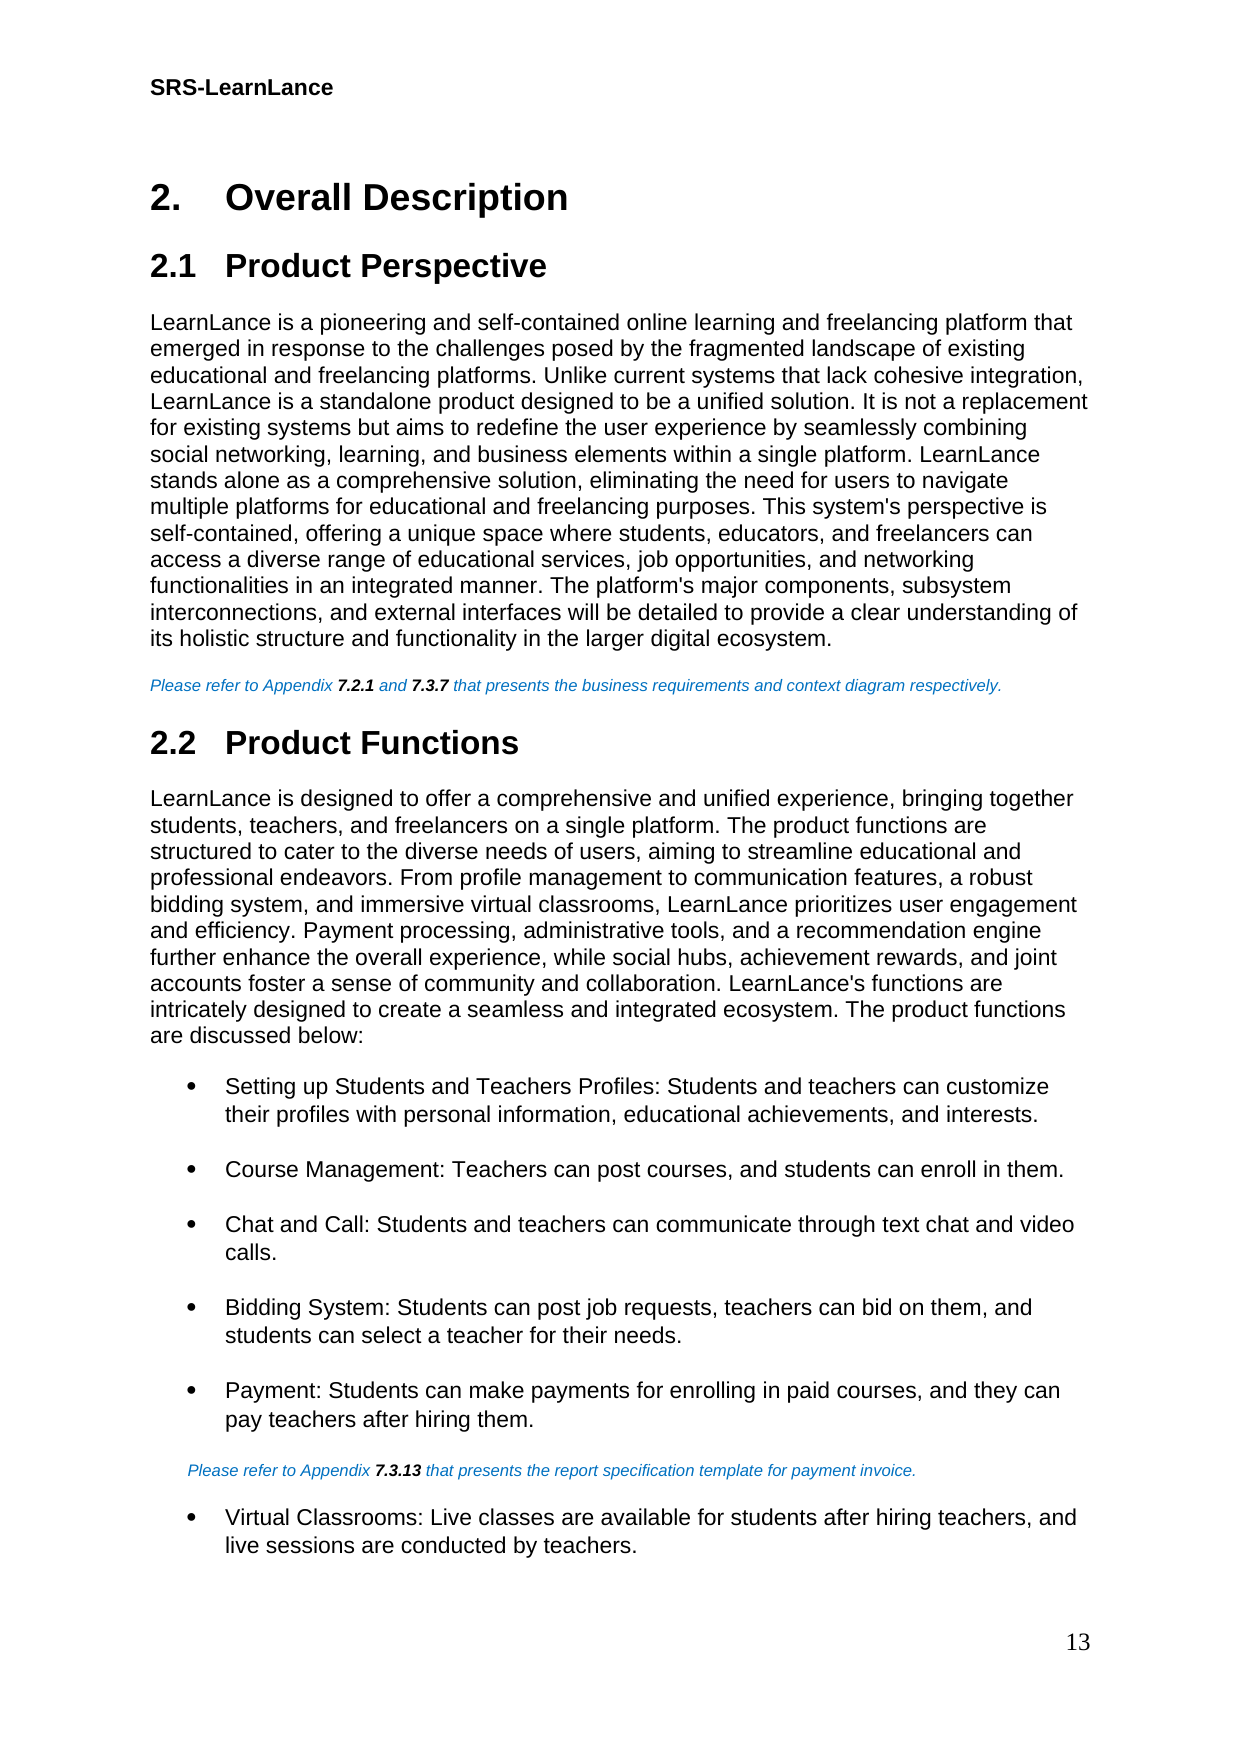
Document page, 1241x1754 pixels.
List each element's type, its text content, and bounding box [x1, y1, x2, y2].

text Please refer to Appendix 7.3.13 that presents the report specification template for payment invoice. [150, 1461, 1090, 1480]
subtitle Product Perspective [150, 246, 1090, 285]
list Bidding System: Students can post job requests, teachers can bid on them, and students can select a teacher for their needs. [187, 1294, 1090, 1349]
list Setting up Students and Teachers Profiles: Students and teachers can customize their profiles with personal information, educational achievements, and interests. [187, 1073, 1090, 1128]
subtitle Product Functions [150, 723, 1090, 761]
list Course Management: Teachers can post courses, and students can enroll in them. [187, 1156, 1090, 1182]
text LearnLance is a pioneering and self-contained online learning and freelancing platform that emerged in response to the challenges posed by the fragmented landscape of existing educational and freelancing platforms. Unlike current systems that lack cohesive integration, LearnLance is a standalone product designed to be a unified solution. It is not a replacement for existing systems but aims to redefine the user experience by seamlessly combining social networking, learning, and business elements within a single platform. LearnLance stands alone as a comprehensive solution, eliminating the need for users to navigate multiple platforms for educational and freelancing purposes. This system's perspective is self-contained, offering a unique space where students, educators, and freelancers can access a diverse range of educational services, job opportunities, and networking functionalities in an integrated manner. The platform's major components, subsystem interconnections, and external interfaces will be detailed to provide a clear understanding of its holistic structure and functionality in the larger digital ecosystem. [150, 309, 1090, 651]
text LearnLance is designed to offer a comprehensive and unified experience, bringing together students, teachers, and freelancers on a single platform. The product functions are structured to cater to the diverse needs of users, aiming to streamline educational and professional endeavors. From profile management to communication features, a robust bidding system, and immersive virtual classrooms, LearnLance prioritizes user engagement and efficiency. Payment processing, administrative tools, and a recommendation engine further enhance the overall experience, while social hubs, achievement rewards, and joint accounts foster a sense of community and collaboration. LearnLance's functions are intricately designed to create a seamless and integrated ecosystem. The product functions are discussed below: [150, 785, 1090, 1049]
subtitle Overall Description [150, 175, 1090, 218]
list Chat and Call: Students and teachers can communicate through text chat and video calls. [187, 1211, 1090, 1266]
text Please refer to Appendix 7.2.1 and 7.3.7 that presents the business requirements and context diagram respectively. [150, 676, 1090, 695]
list Virtual Classrooms: Live classes are available for students after hiring teachers, and live sessions are conducted by teachers. [187, 1504, 1090, 1558]
list Payment: Students can make payments for enrolling in paid courses, and they can pay teachers after hiring them. [187, 1377, 1090, 1432]
